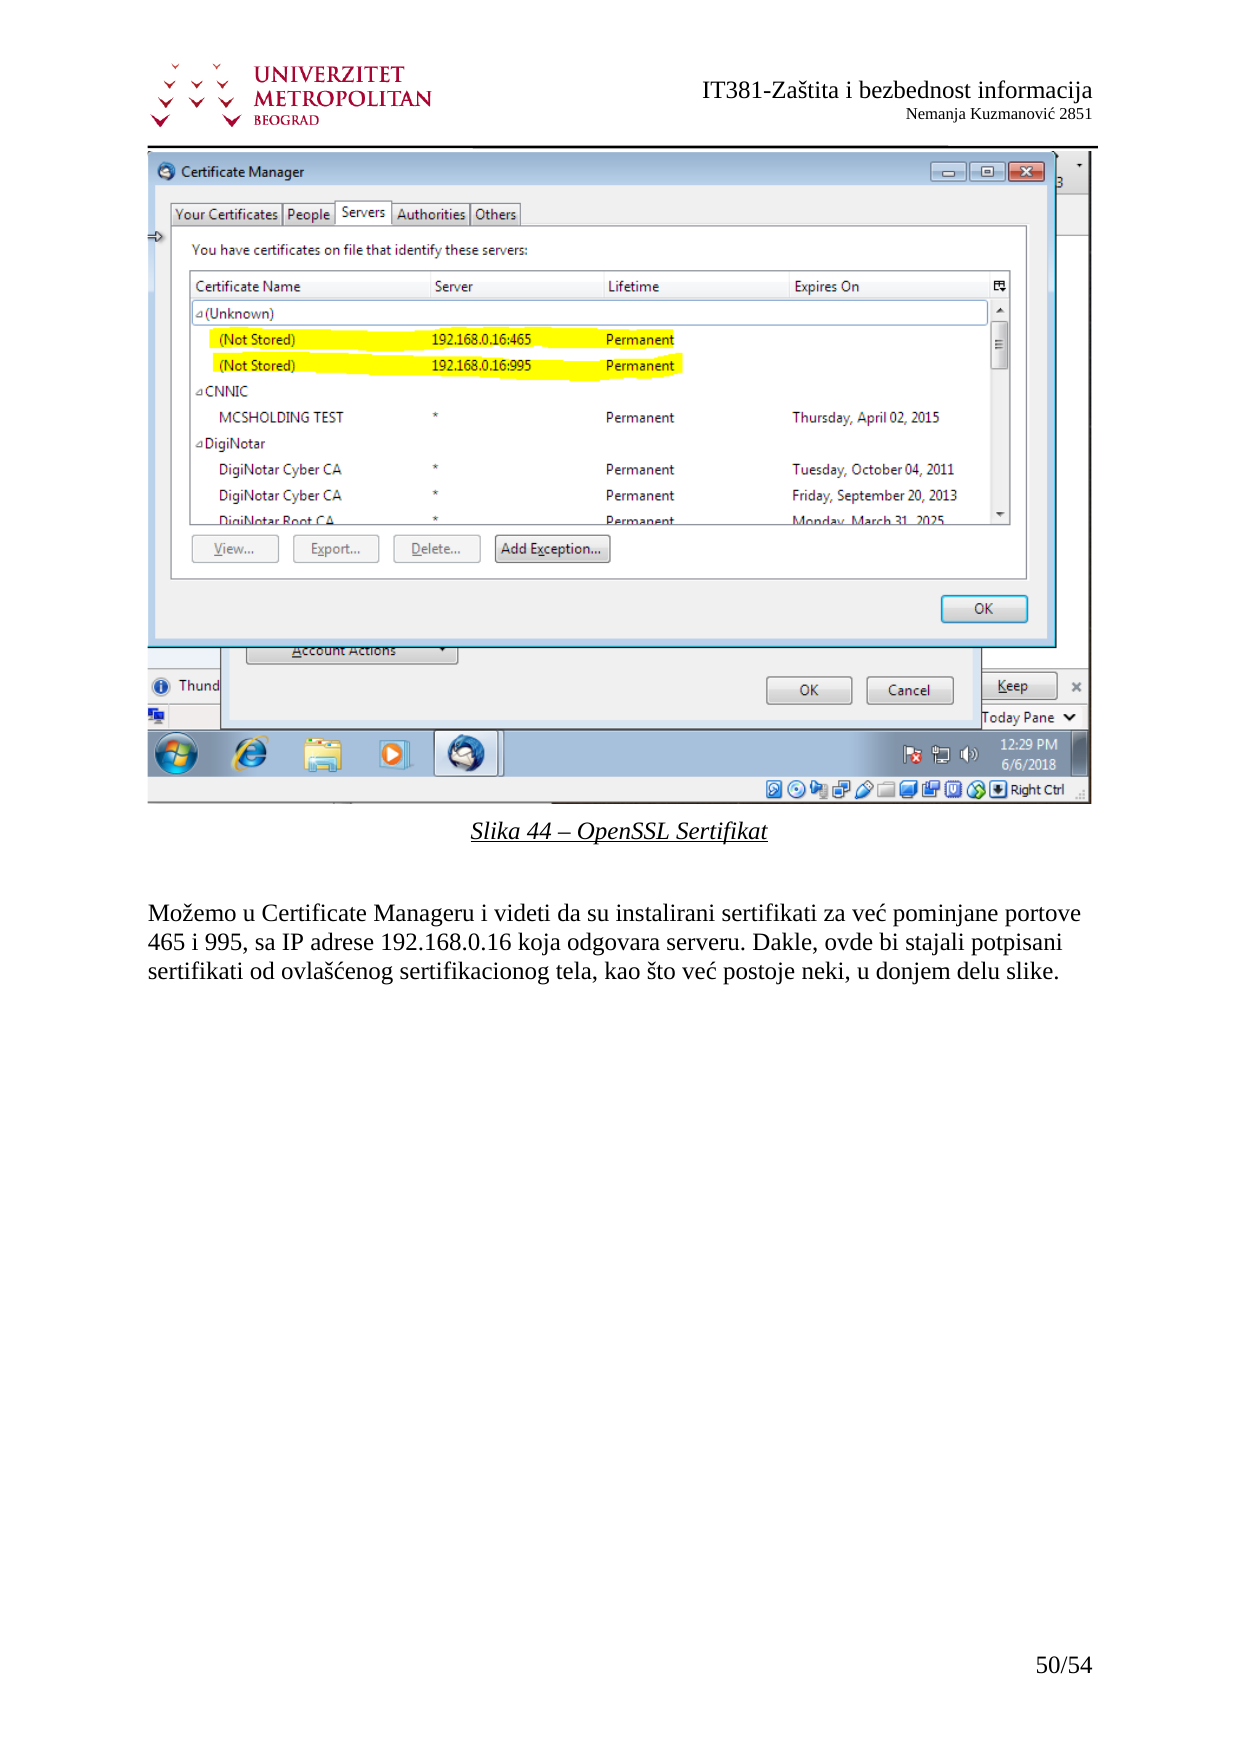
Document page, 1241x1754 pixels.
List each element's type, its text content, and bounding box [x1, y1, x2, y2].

picture [147, 151, 1092, 804]
picture [141, 53, 440, 135]
text Možemo u Certificate Manageru i videti da su instalirani sertifikati za već pominjane portove 465 i 995, sa IP adrese 192.168.0.16 koja odgovara serveru. Dakle, ovde bi stajali potpisani sertifikati od ovlašćenog sertifikacionog tela, kao što već postoje neki, u donjem delu slike. [148, 898, 1092, 984]
text Slika 44 – OpenSSL Sertifikat [148, 816, 1092, 844]
